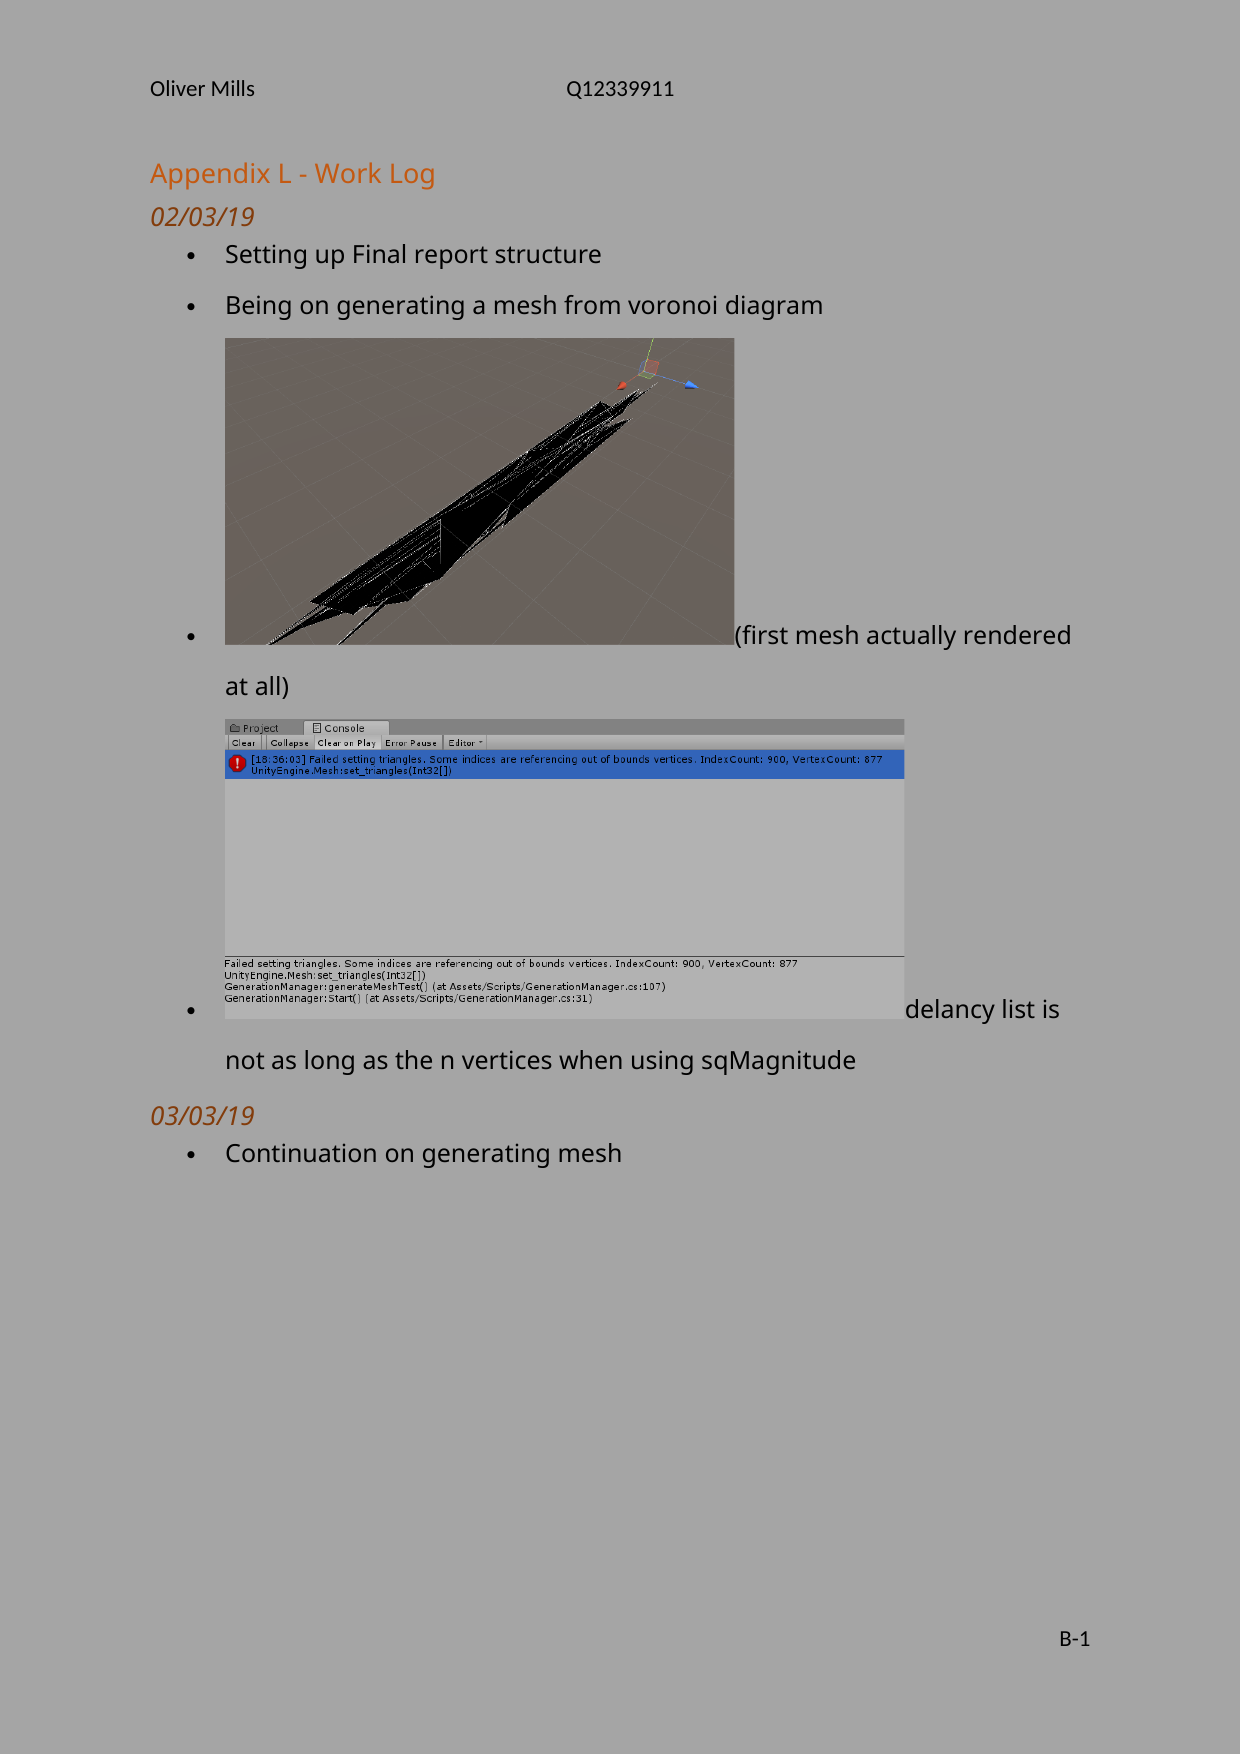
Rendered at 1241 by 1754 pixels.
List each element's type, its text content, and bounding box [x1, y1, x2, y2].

picture [225, 719, 905, 1019]
subtitle 03/03/19 [150, 1098, 1090, 1133]
subtitle Appendix L - Work Log [150, 154, 1090, 191]
subtitle 02/03/19 [150, 198, 1090, 234]
list Setting up Final report structure [187, 236, 1090, 271]
picture [225, 338, 735, 645]
list Being on generating a mesh from voronoi diagram [187, 287, 1090, 322]
list Continuation on generating mesh [187, 1136, 1090, 1170]
